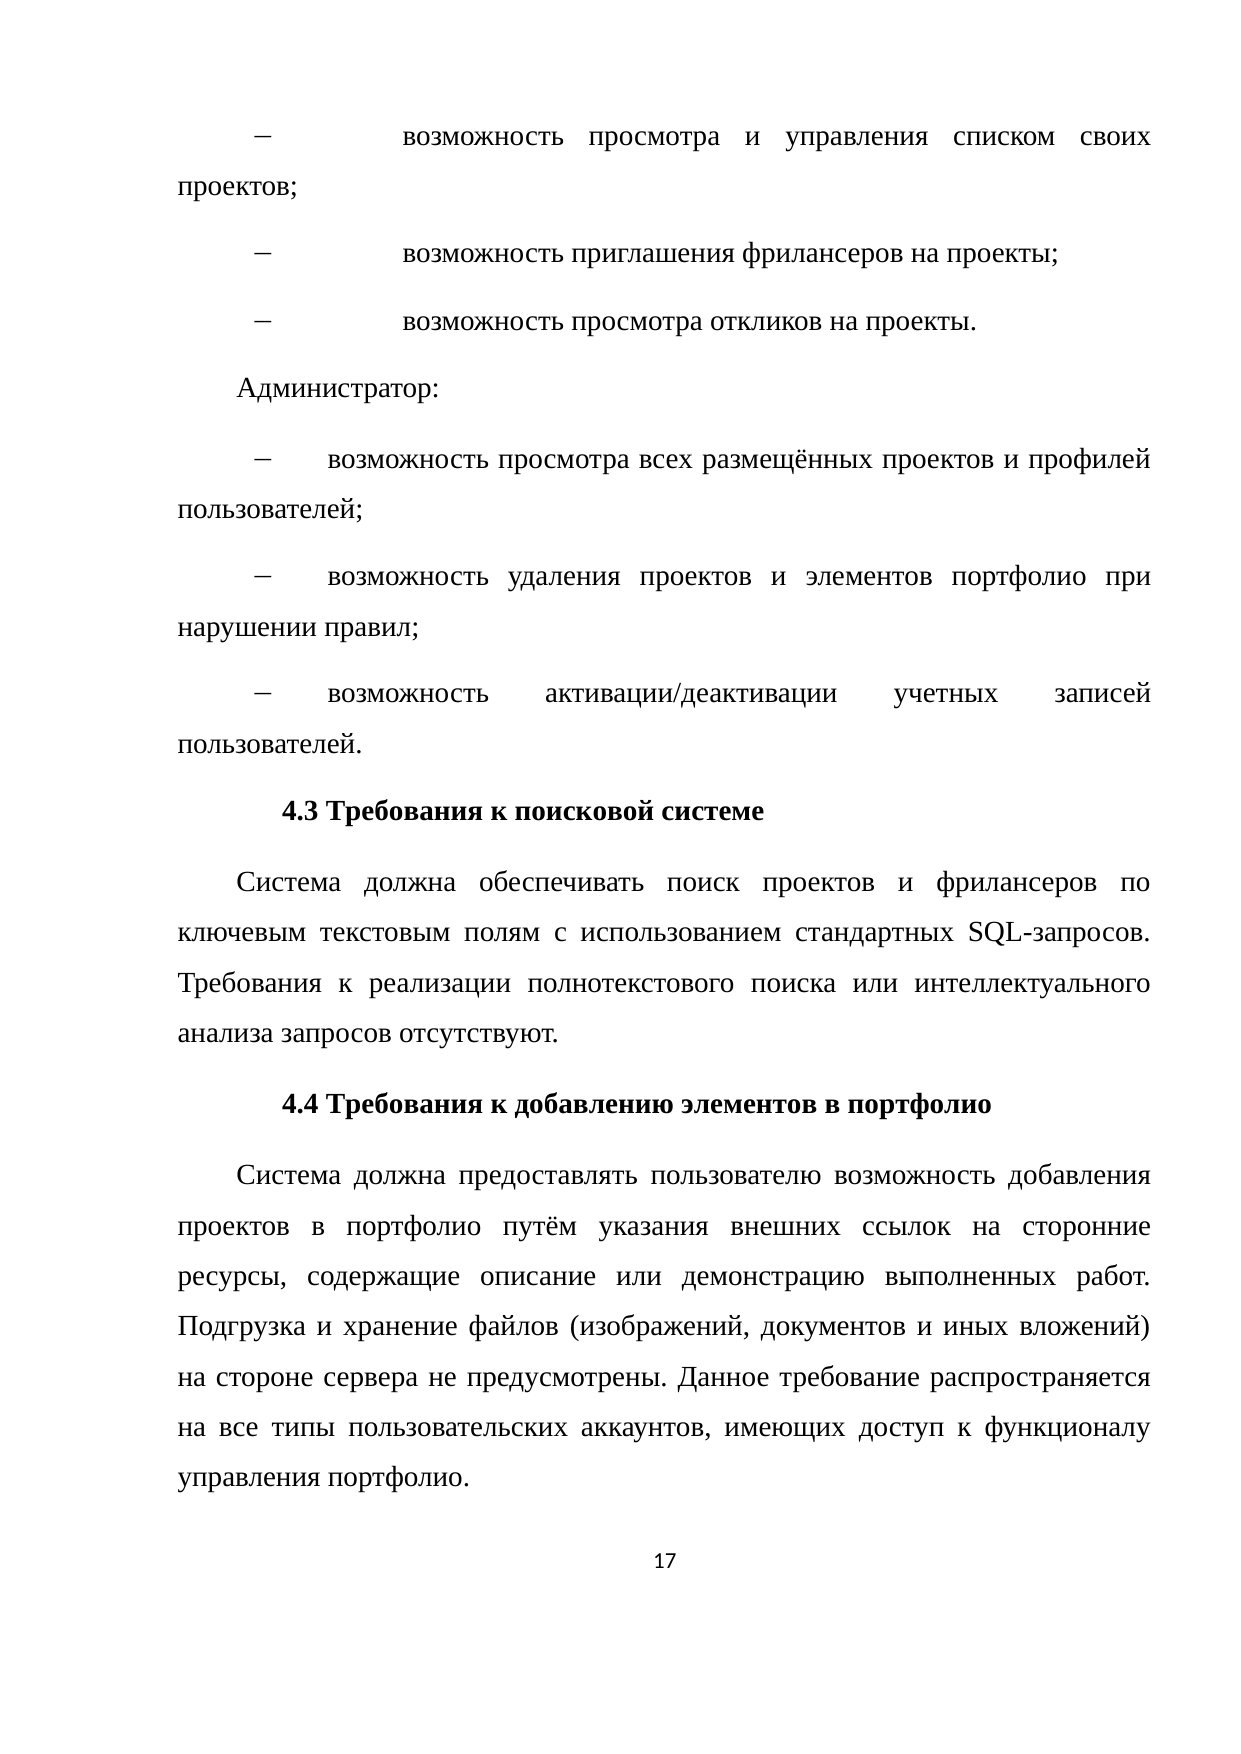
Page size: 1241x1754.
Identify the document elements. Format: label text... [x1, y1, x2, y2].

text возможность приглашения фрилансеров на проекты; [177, 236, 1152, 269]
text Требования к добавлению элементов в портфолио [282, 1086, 1152, 1120]
text возможность просмотра всех размещённых проектов и профилей пользователей; [177, 441, 1152, 525]
text Система должна предоставлять пользователю возможность добавления проектов в портфолио путём указания внешних ссылок на сторонние ресурсы, содержащие описание или демонстрацию выполненных работ. Подгрузка и хранение файлов (изображений, документов и иных вложений) на стороне сервера не предусмотрены. Данное требование распространяется на все типы пользовательских аккаунтов, имеющих доступ к функционалу управления портфолио. [177, 1157, 1152, 1493]
text возможность удаления проектов и элементов портфолио при нарушении правил; [177, 558, 1152, 642]
text Требования к поисковой системе [282, 793, 1152, 827]
text возможность активации/деактивации учетных записей пользователей. [177, 676, 1152, 759]
text Система должна обеспечивать поиск проектов и фрилансеров по ключевым текстовым полям с использованием стандартных SQL-запросов. Требования к реализации полнотекстового поиска или интеллектуального анализа запросов отсутствуют. [177, 864, 1152, 1049]
text возможность просмотра и управления списком своих проектов; [177, 118, 1152, 202]
text возможность просмотра откликов на проекты. [177, 303, 1152, 336]
text Администратор: [177, 370, 1152, 403]
